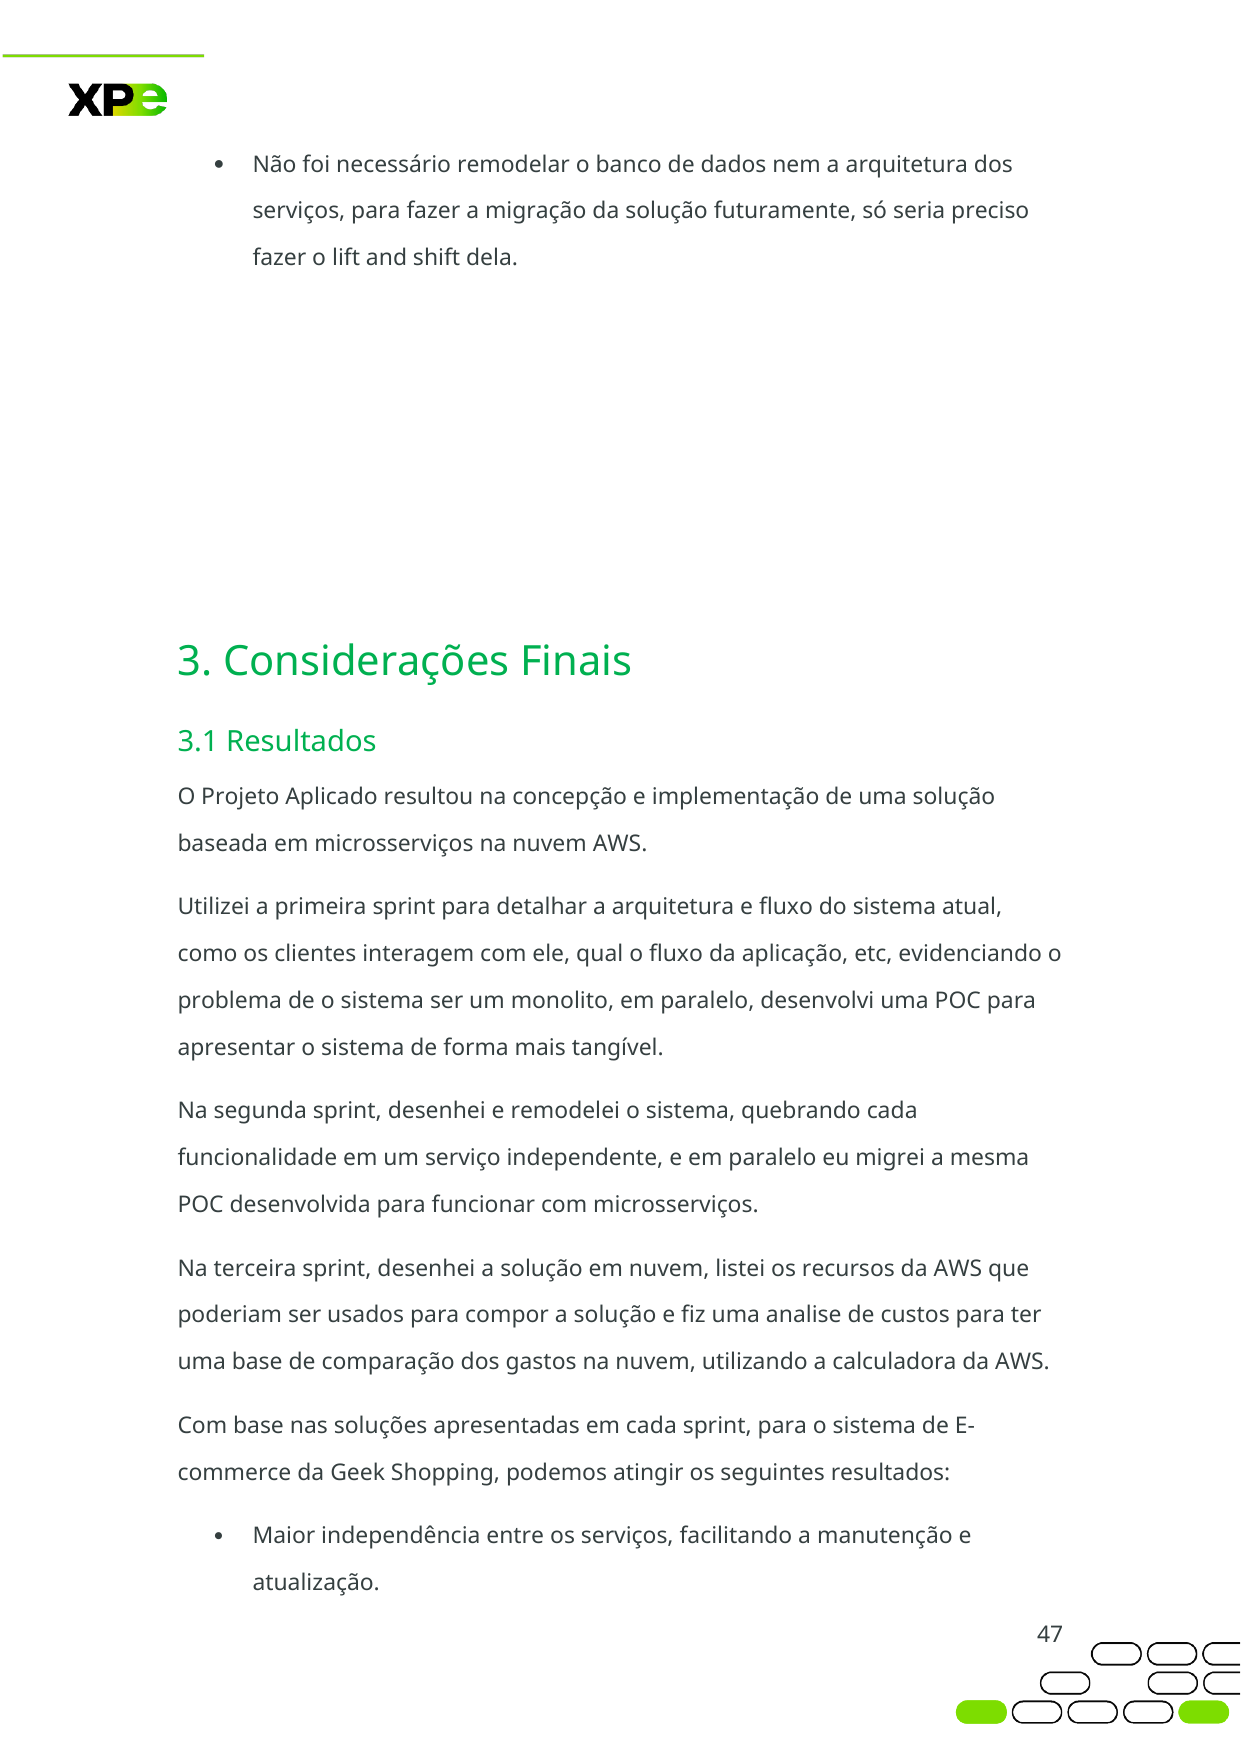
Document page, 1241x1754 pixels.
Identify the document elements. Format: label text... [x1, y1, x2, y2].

list Maior independência entre os serviços, facilitando a manutenção e atualização. [215, 1519, 1063, 1597]
text Na terceira sprint, desenhei a solução em nuvem, listei os recursos da AWS que poderiam ser usados para compor a solução e fiz uma analise de custos para ter uma base de comparação dos gastos na nuvem, utilizando a calculadora da AWS. [177, 1252, 1063, 1377]
text O Projeto Aplicado resultou na concepção e implementação de uma solução baseada em microsserviços na nuvem AWS. [177, 780, 1063, 858]
picture [2, 51, 205, 148]
text Utilizei a primeira sprint para detalhar a arquitetura e fluxo do sistema atual, como os clientes interagem com ele, qual o fluxo da aplicação, etc, evidenciando o problema de o sistema ser um monolito, em paralelo, desenvolvi uma POC para apresentar o sistema de forma mais tangível. [177, 890, 1063, 1062]
picture [955, 1642, 1241, 1724]
subtitle 3. Considerações Finais [177, 631, 1063, 688]
text Com base nas soluções apresentadas em cada sprint, para o sistema de E-commerce da Geek Shopping, podemos atingir os seguintes resultados: [177, 1409, 1063, 1487]
list Não foi necessário remodelar o banco de dados nem a arquitetura dos serviços, para fazer a migração da solução futuramente, só seria preciso fazer o lift and shift dela. [215, 148, 1063, 273]
text Na segunda sprint, desenhei e remodelei o sistema, quebrando cada funcionalidade em um serviço independente, e em paralelo eu migrei a mesma POC desenvolvida para funcionar com microsserviços. [177, 1094, 1063, 1219]
subtitle 3.1 Resultados [177, 720, 1063, 760]
